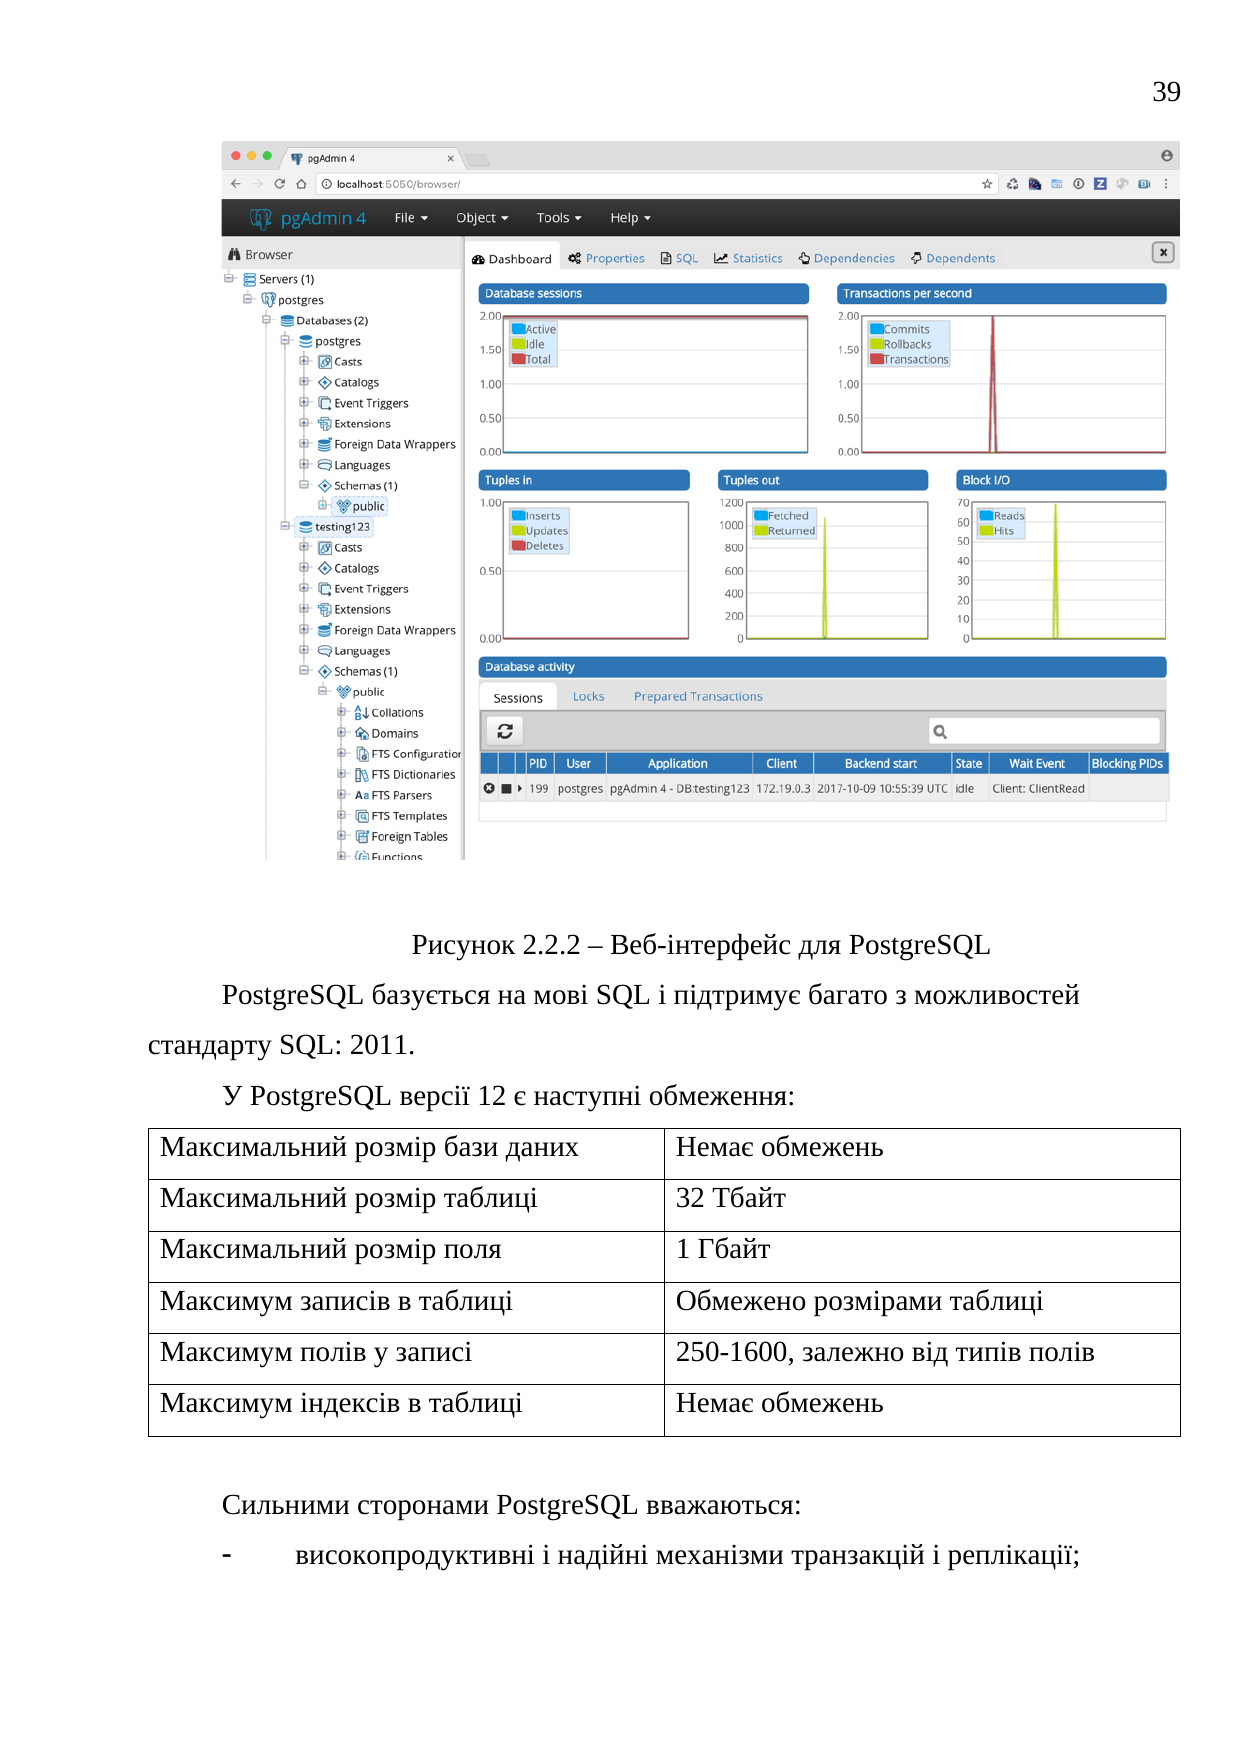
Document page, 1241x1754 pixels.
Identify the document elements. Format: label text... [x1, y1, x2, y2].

table_cell Максимум записів в таблиці [149, 1283, 664, 1333]
table_header Немає обмежень [665, 1129, 1180, 1179]
table_cell Максимальний розмір таблиці [149, 1180, 664, 1231]
text PostgreSQL базується на мові SQL і підтримує багато з можливостей стандарту SQL: 2011. [148, 977, 1181, 1061]
text Рисунок 2.2.2 – Веб-інтерфейс для PostgreSQL [148, 927, 1181, 960]
table_cell 1 Гбайт [665, 1232, 1180, 1282]
table_header Максимальний розмір бази даних [149, 1129, 664, 1179]
picture [221, 141, 1180, 860]
table_cell Немає обмежень [665, 1385, 1180, 1436]
text Сильними сторонами PostgreSQL вважаються: [148, 1487, 1181, 1520]
table_cell 250-1600, залежно від типів полів [665, 1334, 1180, 1384]
table_cell 32 Тбайт [665, 1180, 1180, 1231]
text У PostgreSQL версії 12 є наступні обмеження: [148, 1078, 1181, 1111]
table_cell Максимум полів у записі [149, 1334, 664, 1384]
list високопродуктивні і надійні механізми транзакцій і реплікації; [148, 1537, 1181, 1571]
table_cell Обмежено розмірами таблиці [665, 1283, 1180, 1333]
table_cell Максимальний розмір поля [149, 1232, 664, 1282]
table_cell Максимум індексів в таблиці [149, 1385, 664, 1436]
